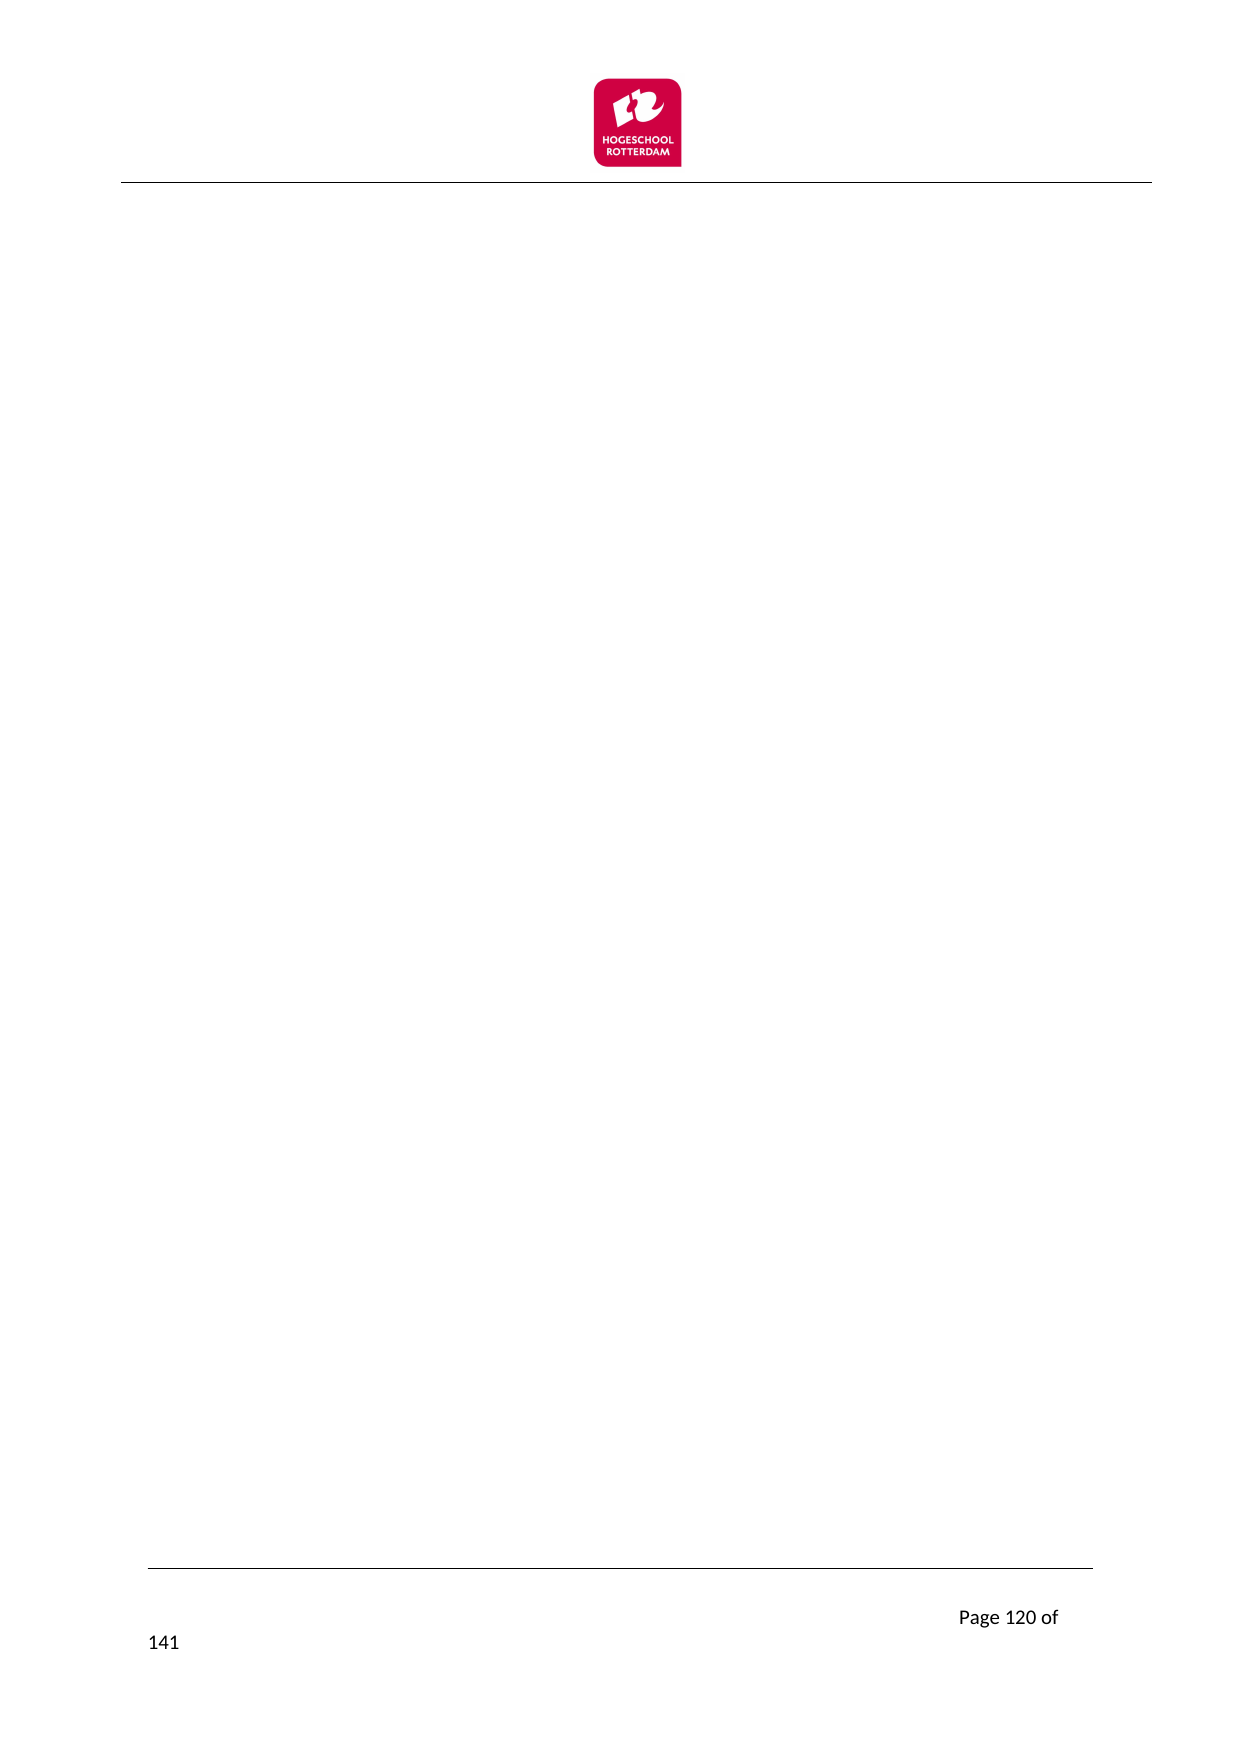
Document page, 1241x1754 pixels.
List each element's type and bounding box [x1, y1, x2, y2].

picture [590, 73, 685, 173]
